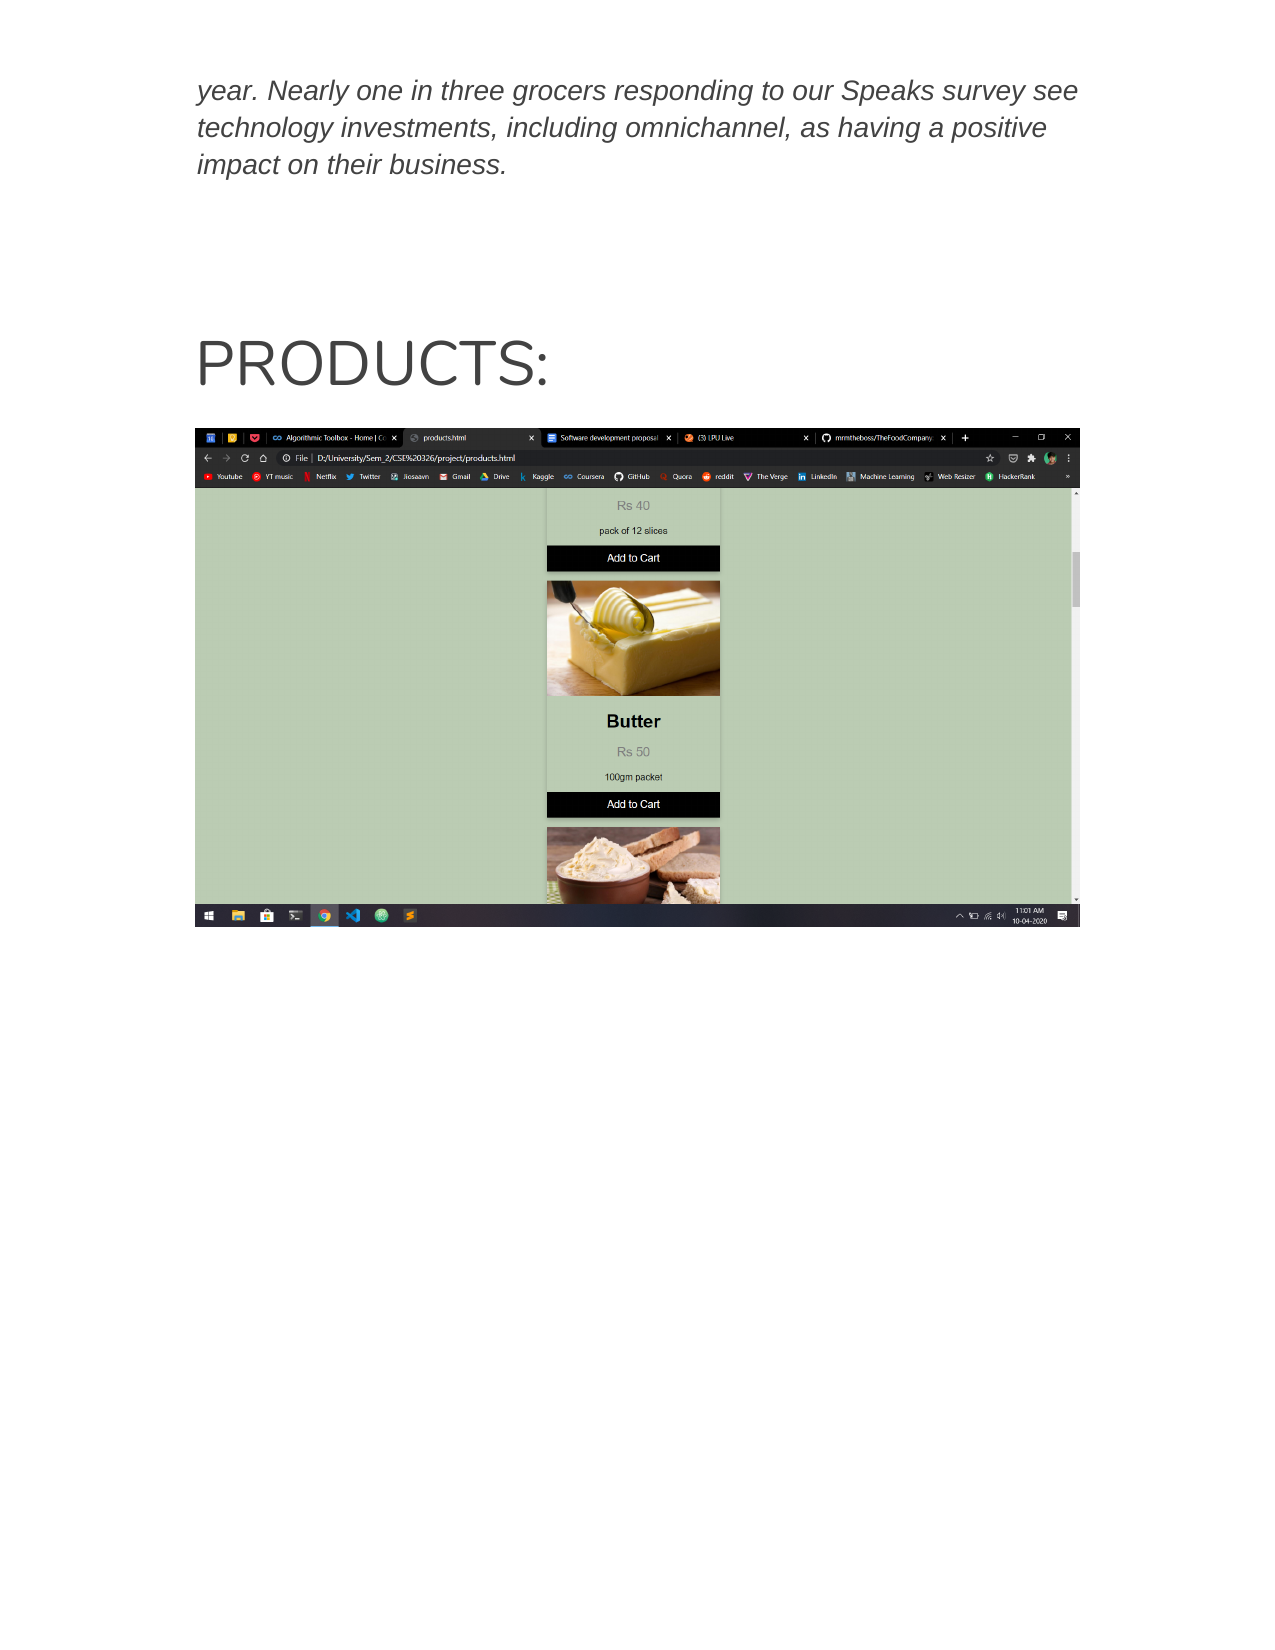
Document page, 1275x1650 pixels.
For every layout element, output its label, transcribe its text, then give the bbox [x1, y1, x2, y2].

picture [195, 428, 1080, 927]
text PRODUCTS: [195, 322, 1131, 407]
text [197, 74, 1131, 181]
